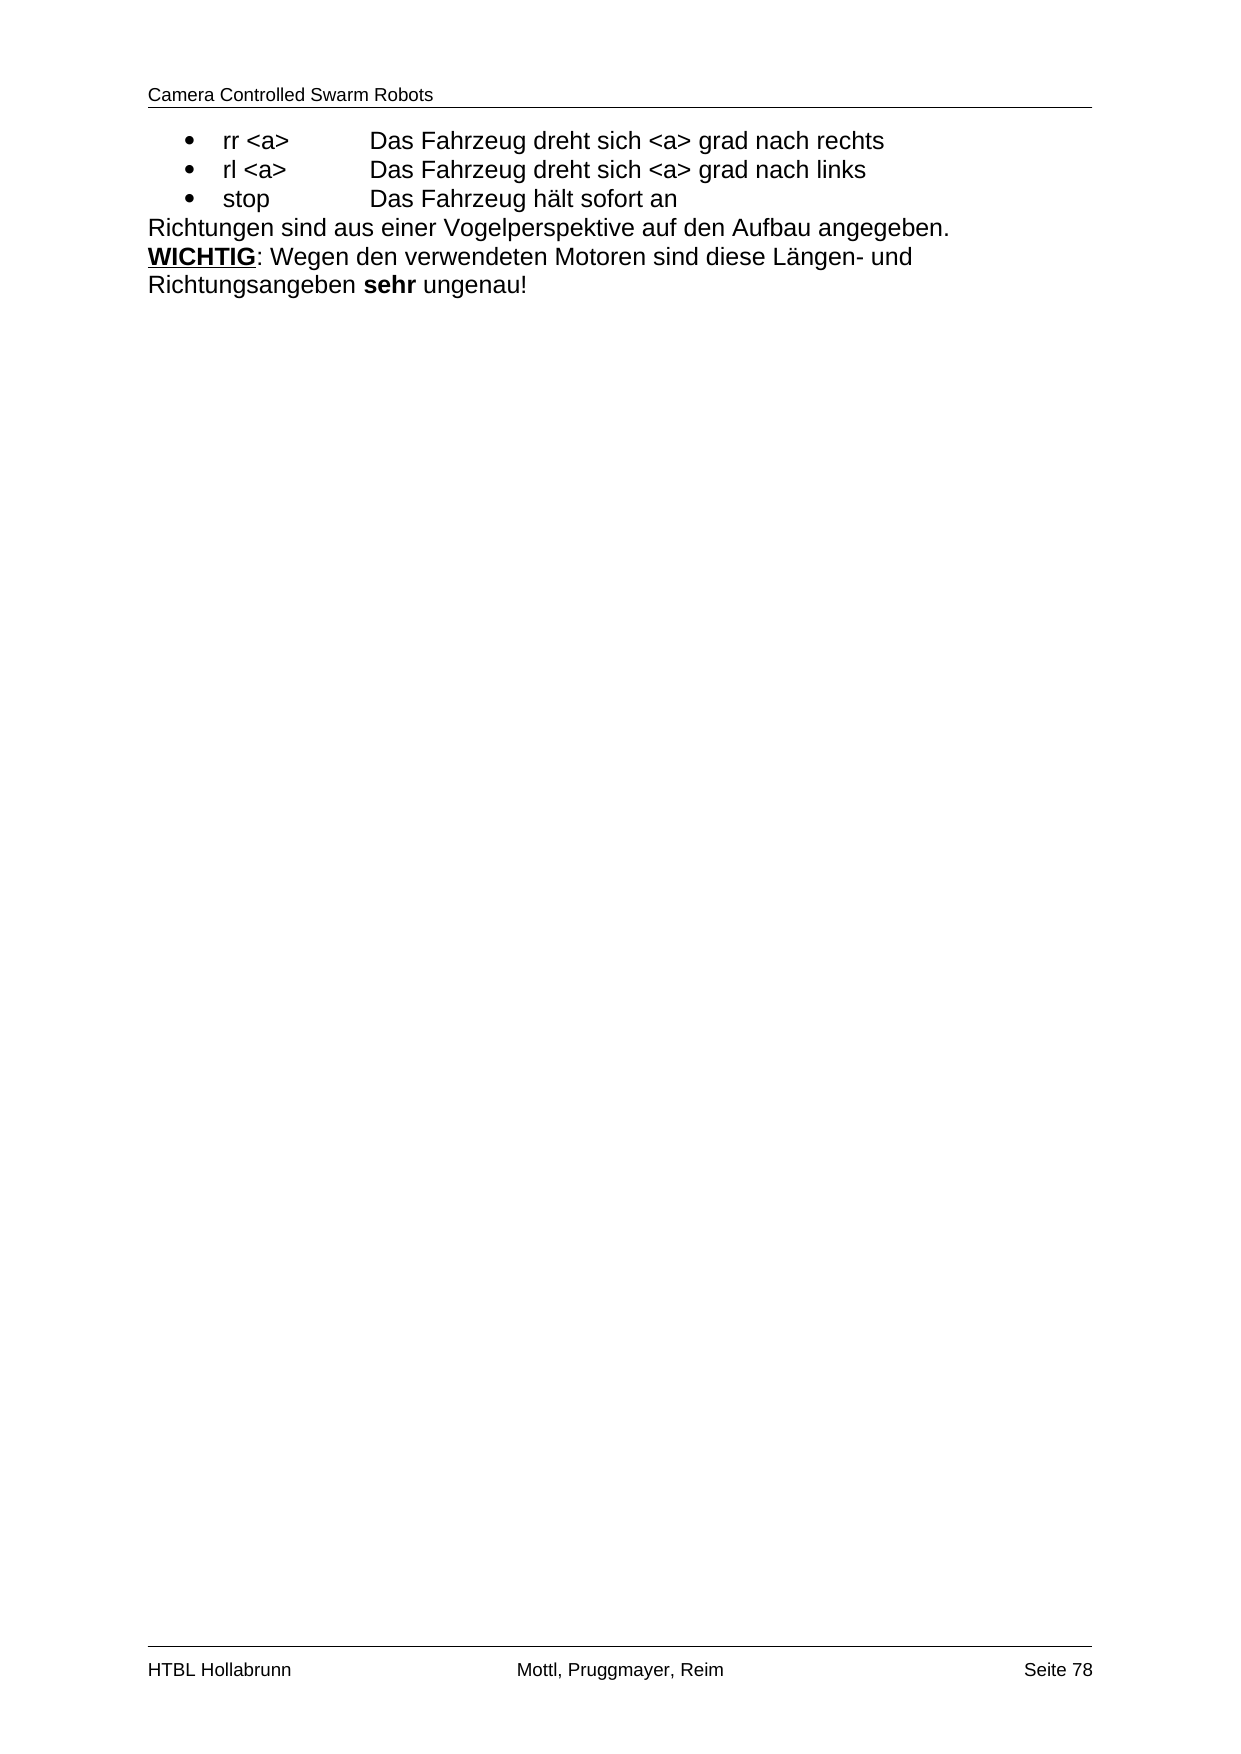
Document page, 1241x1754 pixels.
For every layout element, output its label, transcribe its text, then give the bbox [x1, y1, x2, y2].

text Richtungen sind aus einer Vogelperspektive auf den Aufbau angegeben. [148, 213, 1092, 242]
list stop Das Fahrzeug hält sofort an [185, 184, 1092, 213]
text WICHTIG: Wegen den verwendeten Motoren sind diese Längen- und Richtungsangeben sehr ungenau! [148, 242, 1092, 299]
list rr <a> Das Fahrzeug dreht sich <a> grad nach rechts [185, 126, 1092, 155]
list rl <a> Das Fahrzeug dreht sich <a> grad nach links [185, 155, 1092, 184]
